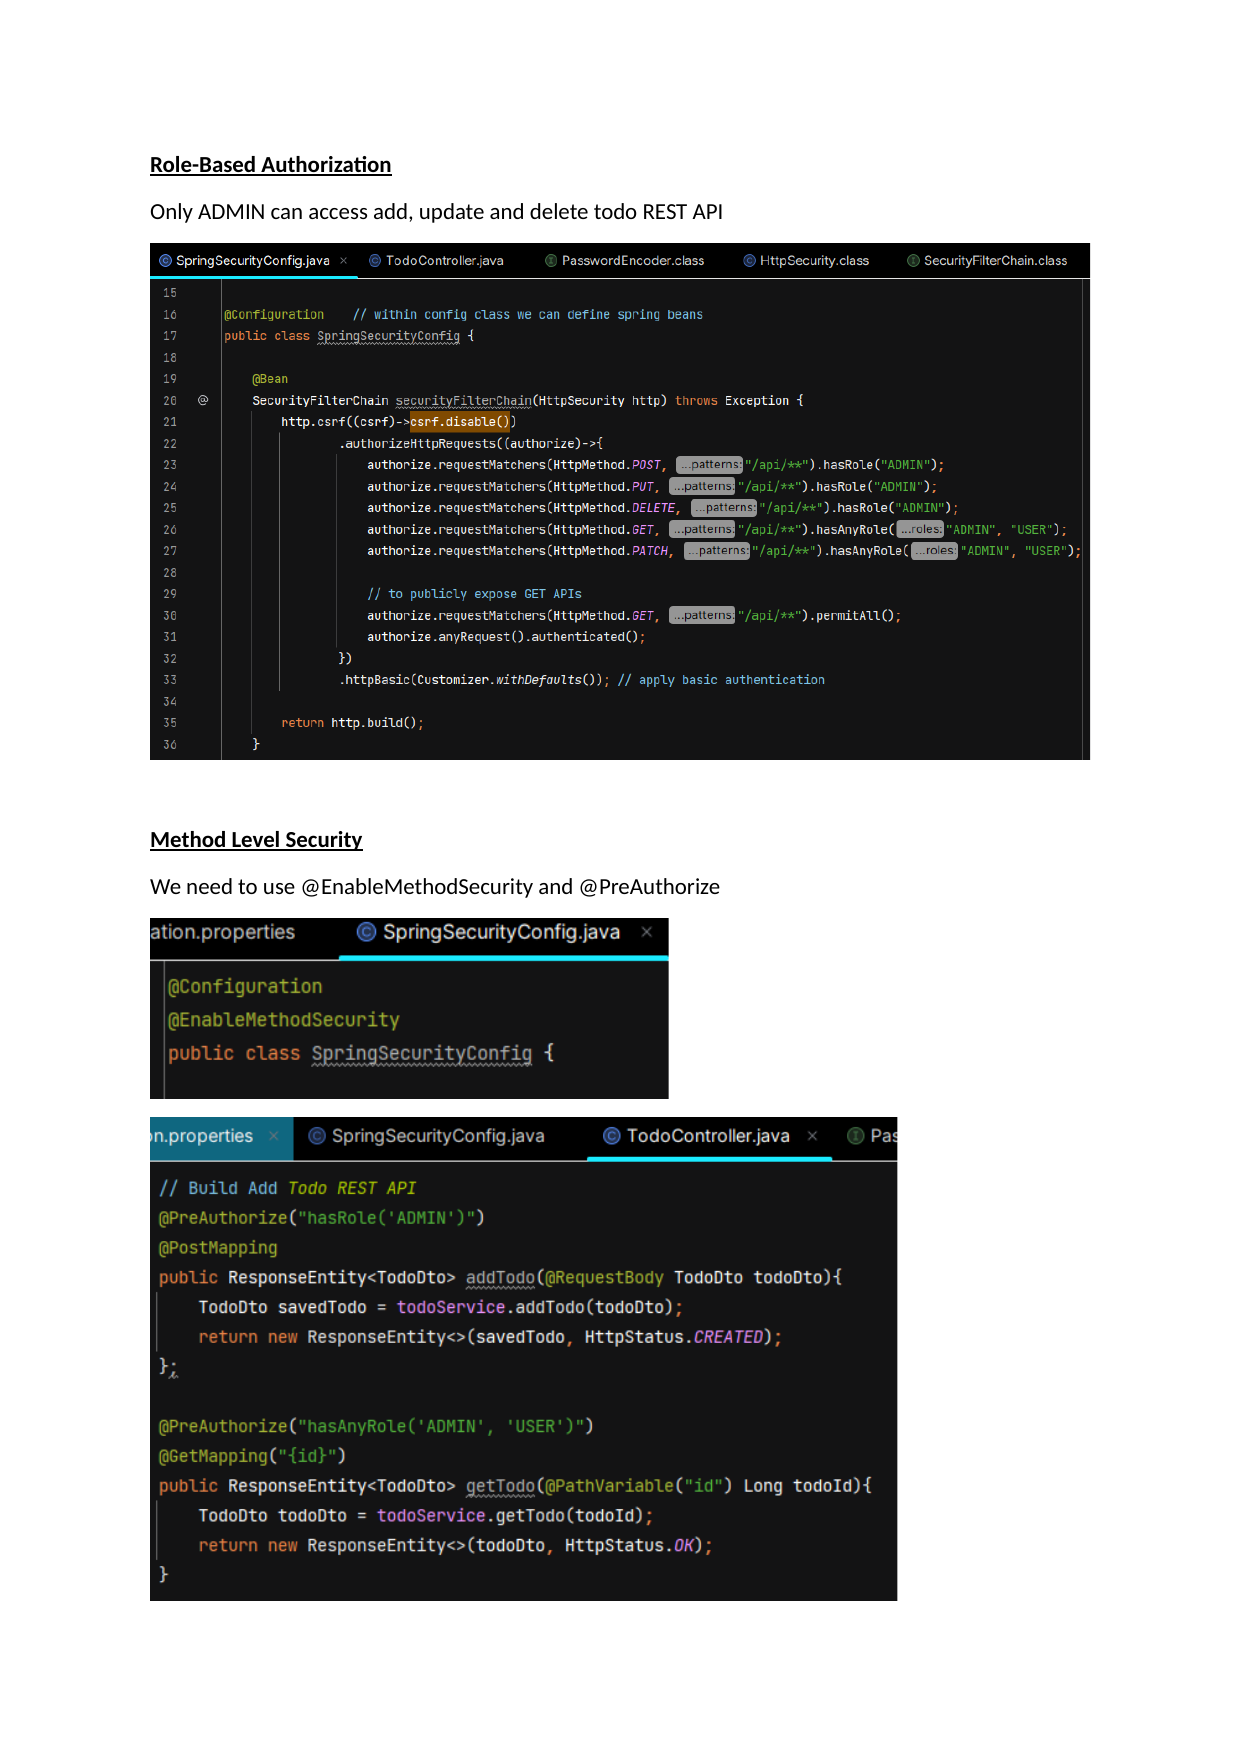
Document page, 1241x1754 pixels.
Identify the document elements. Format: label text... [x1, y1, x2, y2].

text We need to use @EnableMethodSecurity and @PreAuthorize [150, 872, 1090, 900]
picture [150, 1117, 898, 1601]
picture [150, 243, 1091, 760]
picture [150, 918, 669, 1099]
text Method Level Security [150, 825, 1090, 853]
text Role-Based Authorization [150, 150, 1090, 178]
text Only ADMIN can access add, update and delete todo REST API [150, 197, 1090, 225]
